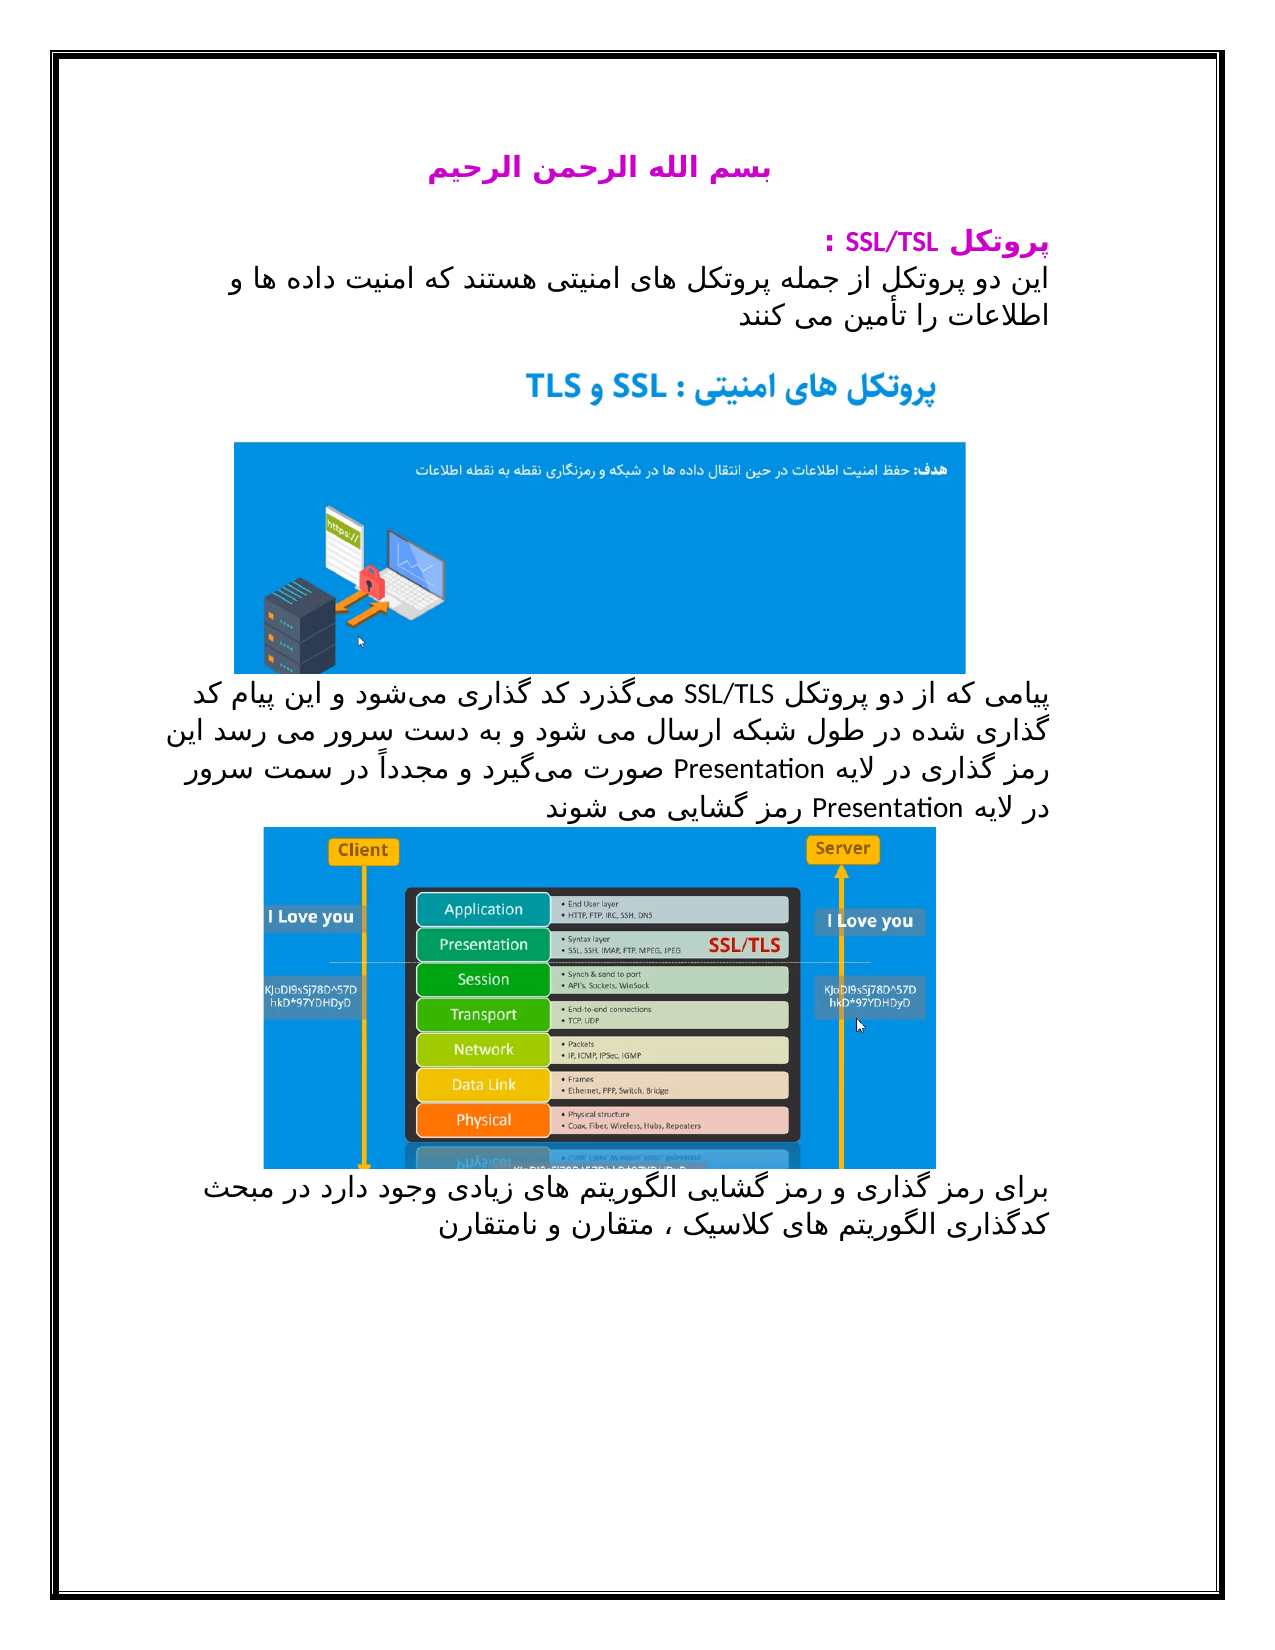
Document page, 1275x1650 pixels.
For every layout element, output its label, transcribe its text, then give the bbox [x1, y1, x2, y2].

list پیامی که از دو پروتکل SSL/TLS می‌گذرد کد گذاری می‌شود و این پیام کد گذاری شده در طول شبکه ارسال می شود و به دست سرور می رسد این رمز گذاری در لایه Presentation صورت می‌گیرد و مجدداً در سمت سرور در لایه Presentation رمز گشایی می شوند [150, 675, 1050, 824]
list بسم الله الرحمن الرحیم [150, 150, 1050, 184]
list این دو پروتکل از جمله پروتکل های امنیتی هستند که امنیت داده ها و اطلاعات را تأمین می کنند [150, 262, 1050, 332]
picture [263, 827, 937, 1169]
list برای رمز گذاری و رمز گشایی الگوریتم های زیادی وجود دارد در مبحث کدگذاری الگوریتم های کلاسیک ، متقارن و نامتقارن [150, 1171, 1050, 1241]
list پروتکل SSL/TSL : [150, 187, 1050, 259]
picture [234, 335, 966, 674]
